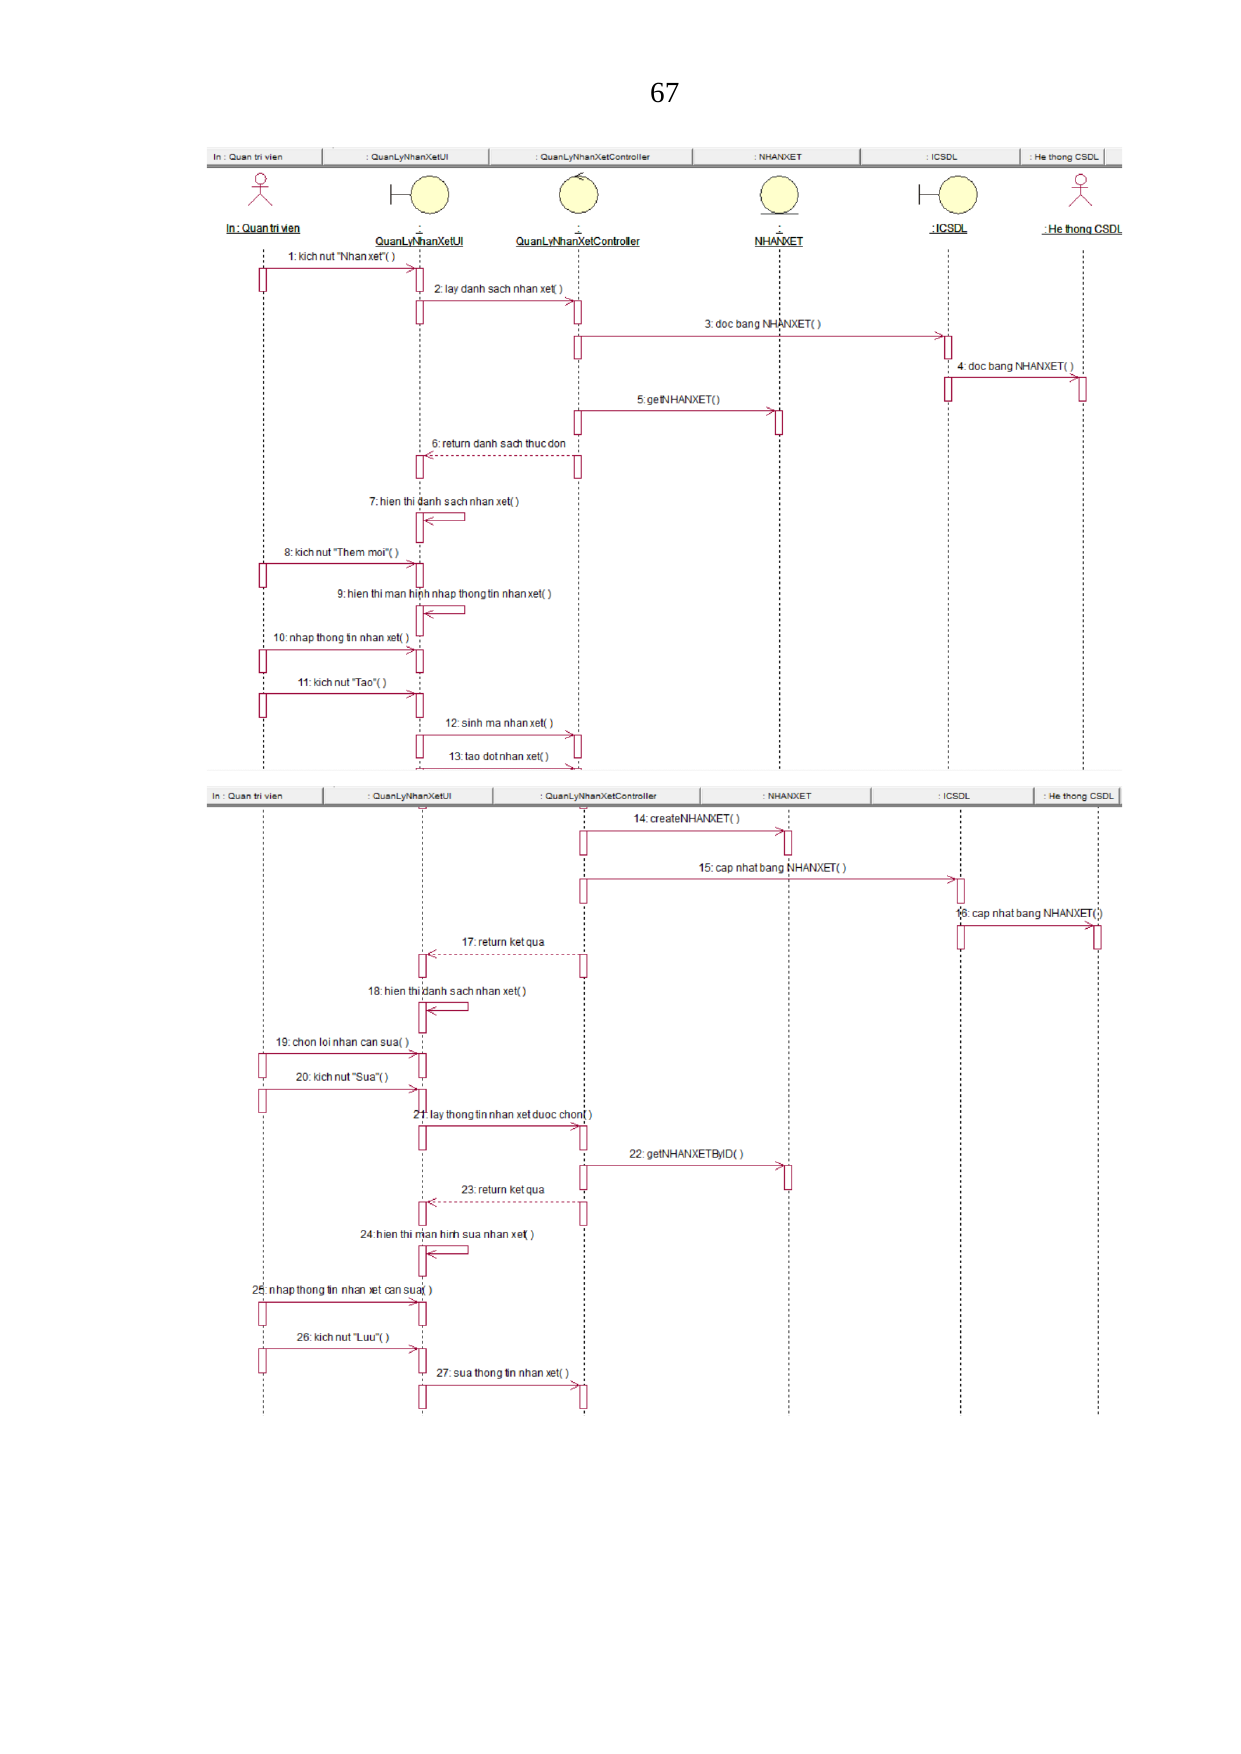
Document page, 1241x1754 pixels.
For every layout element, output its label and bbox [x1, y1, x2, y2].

picture [206, 147, 1123, 771]
picture [206, 786, 1123, 1416]
